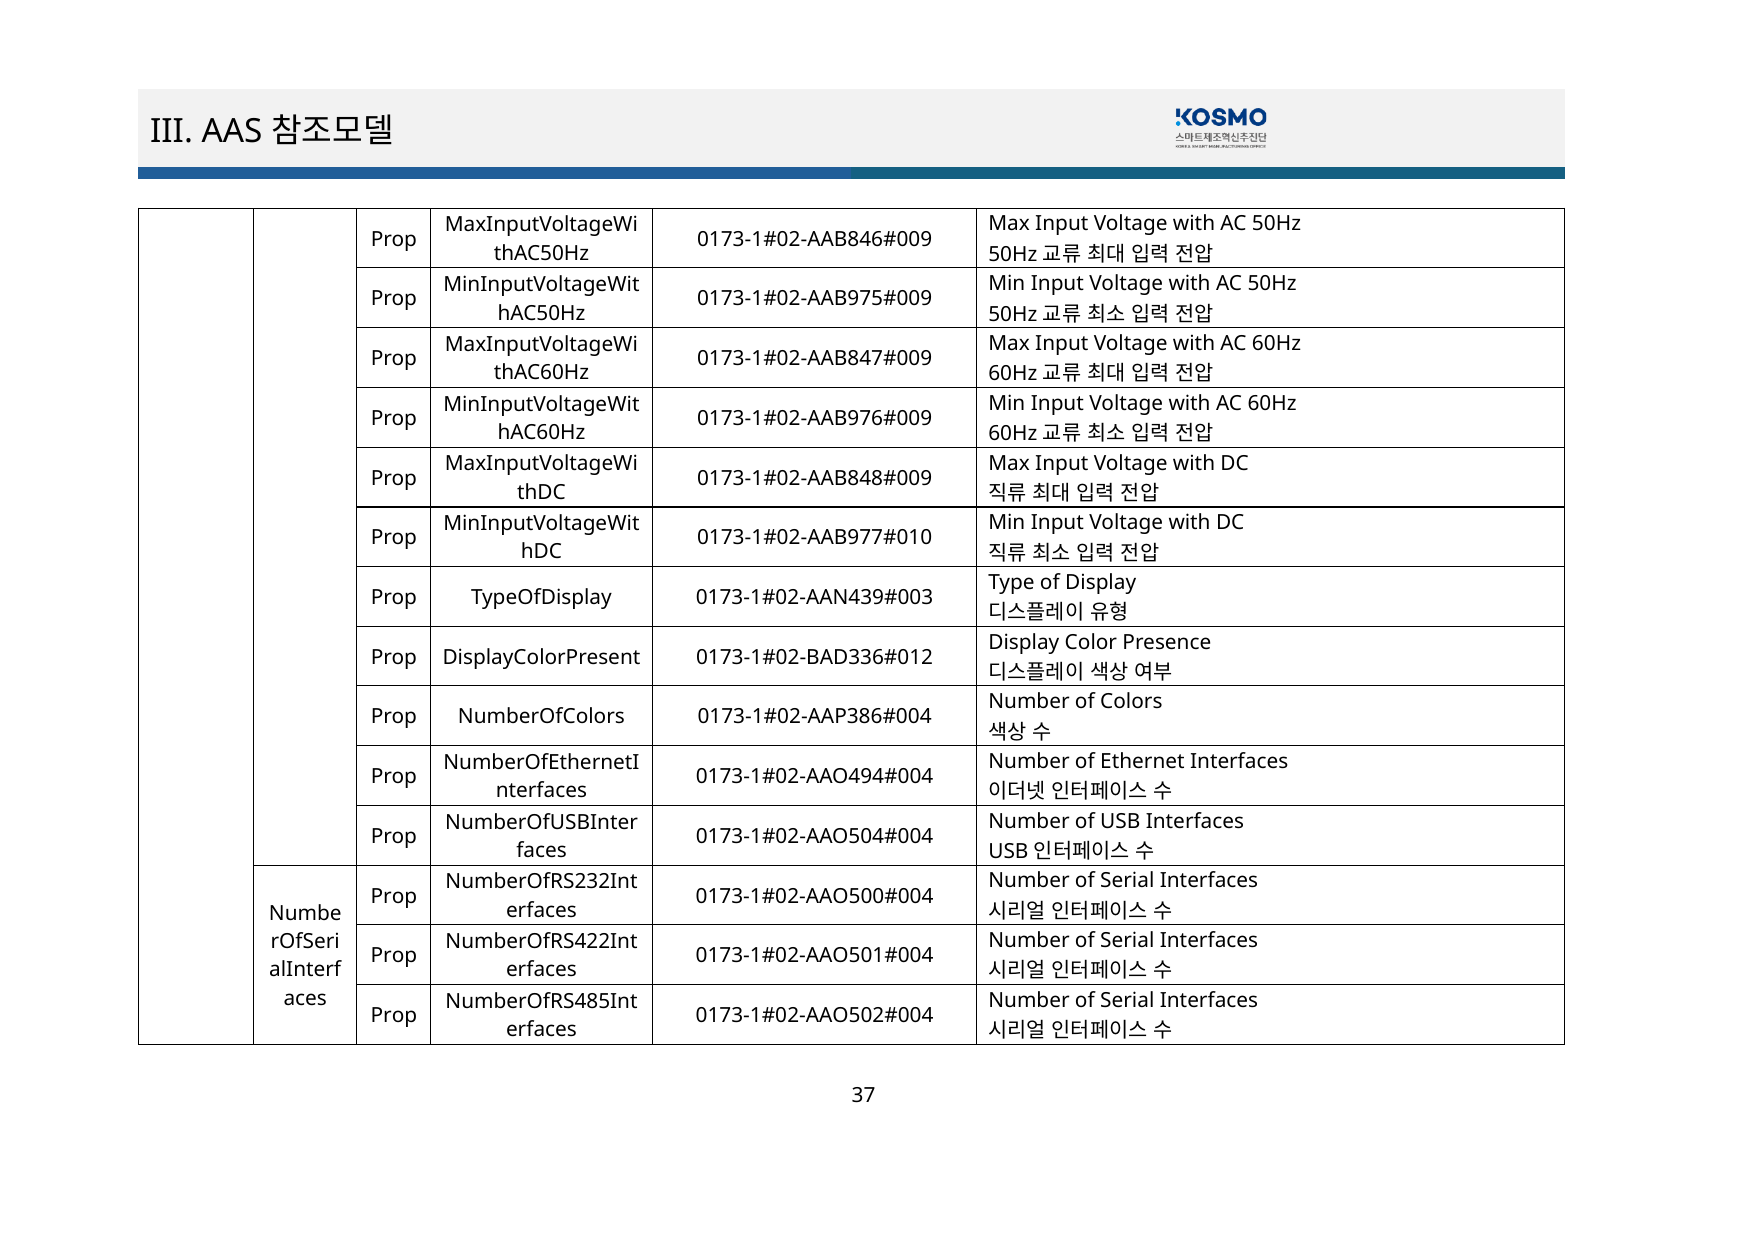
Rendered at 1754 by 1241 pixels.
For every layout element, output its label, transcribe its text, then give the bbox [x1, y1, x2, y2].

table_cell 0173-1#02-AAB976#009 [653, 388, 976, 447]
table_cell Number of USB Interfaces USB 인터페이스 수 [977, 806, 1564, 864]
table_cell Prop [357, 448, 430, 506]
table_cell MaxInputVoltageWithDC [431, 448, 652, 506]
picture [1175, 108, 1267, 148]
table_cell Prop [357, 806, 430, 864]
table_cell MinInputVoltageWithAC60Hz [431, 388, 652, 447]
table_cell 0173-1#02-AAO501#004 [653, 925, 976, 984]
table_cell 0173-1#02-AAO500#004 [653, 866, 976, 924]
table_cell TypeOfDisplay [431, 567, 652, 626]
table_cell MaxInputVoltageWithAC50Hz [431, 209, 652, 267]
table_cell NumberOfUSBInterfaces [431, 806, 652, 864]
table_cell MinInputVoltageWithDC [431, 508, 652, 566]
table_cell 0173-1#02-AAB846#009 [653, 209, 976, 267]
table_cell 0173-1#02-AAB848#009 [653, 448, 976, 506]
table_cell Prop [357, 627, 430, 685]
table_cell Min Input Voltage with DC 직류 최소 입력 전압 [977, 508, 1564, 566]
table_cell 0173-1#02-BAD336#012 [653, 627, 976, 685]
table_cell 0173-1#02-AAB975#009 [653, 268, 976, 327]
table_cell Number of Serial Interfaces 시리얼 인터페이스 수 [977, 925, 1564, 984]
table_cell NumberOfRS422Interfaces [431, 925, 652, 984]
table_cell 0173-1#02-AAO502#004 [653, 985, 976, 1044]
table_cell MinInputVoltageWithAC50Hz [431, 268, 652, 327]
table_cell Prop [357, 209, 430, 267]
table_cell Prop [357, 508, 430, 566]
table_cell NumberOfRS232Interfaces [431, 866, 652, 924]
table_cell NumberOfSerialInterfaces [254, 866, 356, 1044]
table_cell NumberOfColors [431, 686, 652, 745]
table_cell Number of Serial Interfaces 시리얼 인터페이스 수 [977, 985, 1564, 1044]
table_cell Min Input Voltage with AC 60Hz 60Hz 교류 최소 입력 전압 [977, 388, 1564, 447]
table_cell Prop [357, 985, 430, 1044]
table_cell Prop [357, 268, 430, 327]
table_cell Display Color Presence 디스플레이 색상 여부 [977, 627, 1564, 685]
table_cell Prop [357, 925, 430, 984]
table_cell NumberOfRS485Interfaces [431, 985, 652, 1044]
table_cell DisplayColorPresent [431, 627, 652, 685]
table_cell Prop [357, 866, 430, 924]
table_cell NumberOfEthernetInterfaces [431, 746, 652, 805]
table_cell Prop [357, 746, 430, 805]
table_cell MaxInputVoltageWithAC60Hz [431, 328, 652, 387]
table_cell Number of Serial Interfaces 시리얼 인터페이스 수 [977, 866, 1564, 924]
table_cell 0173-1#02-AAO494#004 [653, 746, 976, 805]
table_cell Min Input Voltage with AC 50Hz 50Hz 교류 최소 입력 전압 [977, 268, 1564, 327]
table_cell 0173-1#02-AAB977#010 [653, 508, 976, 566]
table_cell Max Input Voltage with AC 50Hz 50Hz 교류 최대 입력 전압 [977, 209, 1564, 267]
table_cell Type of Display 디스플레이 유형 [977, 567, 1564, 626]
table_cell 0173-1#02-AAB847#009 [653, 328, 976, 387]
table_cell 0173-1#02-AAO504#004 [653, 806, 976, 864]
table_cell Prop [357, 686, 430, 745]
table_cell 0173-1#02-AAP386#004 [653, 686, 976, 745]
table_cell Number of Ethernet Interfaces 이더넷 인터페이스 수 [977, 746, 1564, 805]
table_cell 0173-1#02-AAN439#003 [653, 567, 976, 626]
table_cell Number of Colors 색상 수 [977, 686, 1564, 745]
table_cell Prop [357, 328, 430, 387]
table_cell Max Input Voltage with DC 직류 최대 입력 전압 [977, 448, 1564, 506]
table_cell Prop [357, 567, 430, 626]
table_cell Max Input Voltage with AC 60Hz 60Hz 교류 최대 입력 전압 [977, 328, 1564, 387]
table_cell Prop [357, 388, 430, 447]
